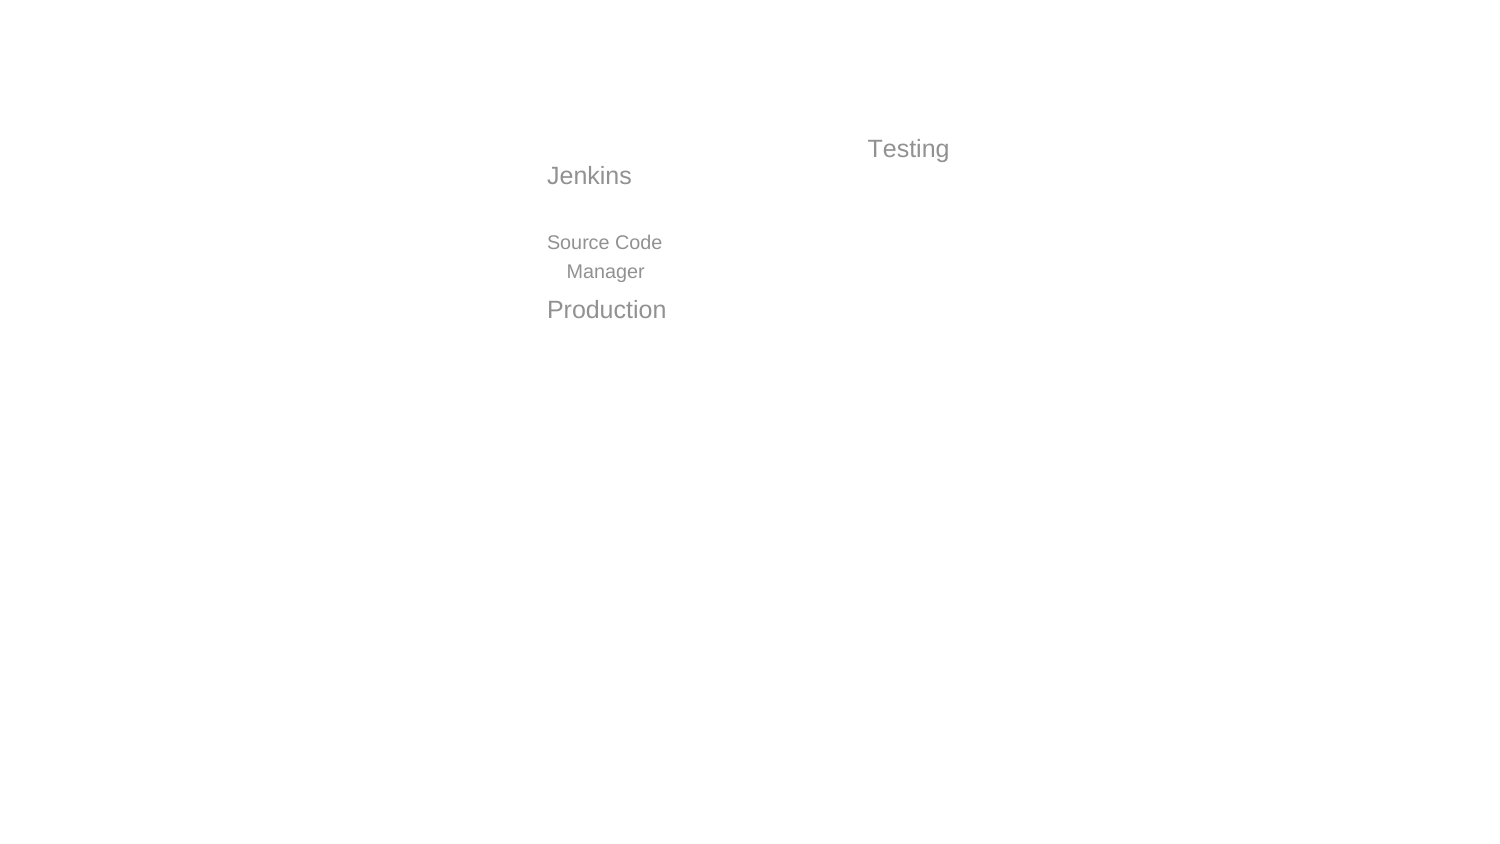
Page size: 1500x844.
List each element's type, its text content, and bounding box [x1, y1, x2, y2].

text Jenkins [547, 152, 697, 193]
text Source Code Manager [547, 226, 1012, 284]
text Testing [867, 126, 1012, 166]
text Production [547, 286, 1012, 327]
